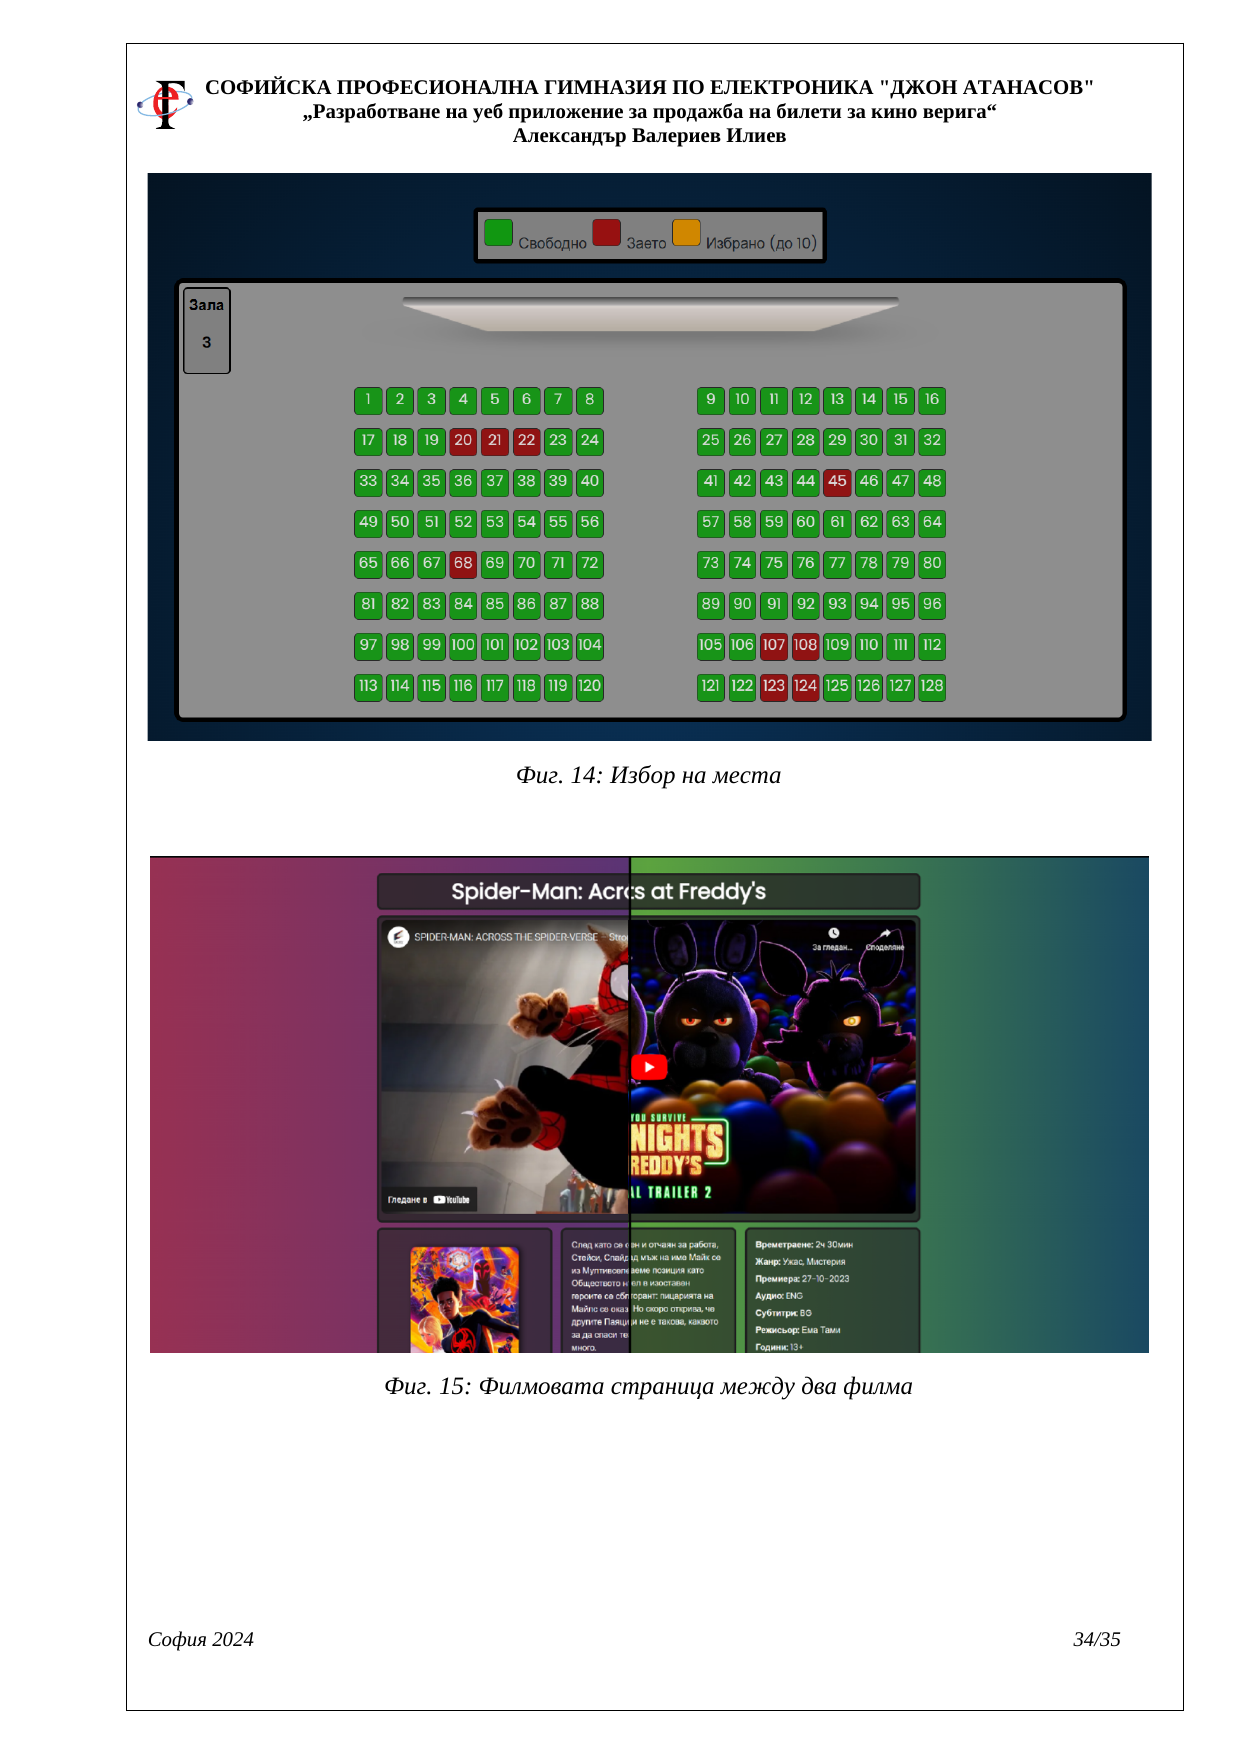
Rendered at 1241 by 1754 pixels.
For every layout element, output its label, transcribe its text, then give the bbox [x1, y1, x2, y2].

text Фиг. 15: Филмовата страница между два филма [148, 1371, 1152, 1400]
text Фиг. 14: Избор на места [148, 760, 1152, 788]
picture [150, 856, 1149, 1353]
picture [147, 173, 1152, 741]
